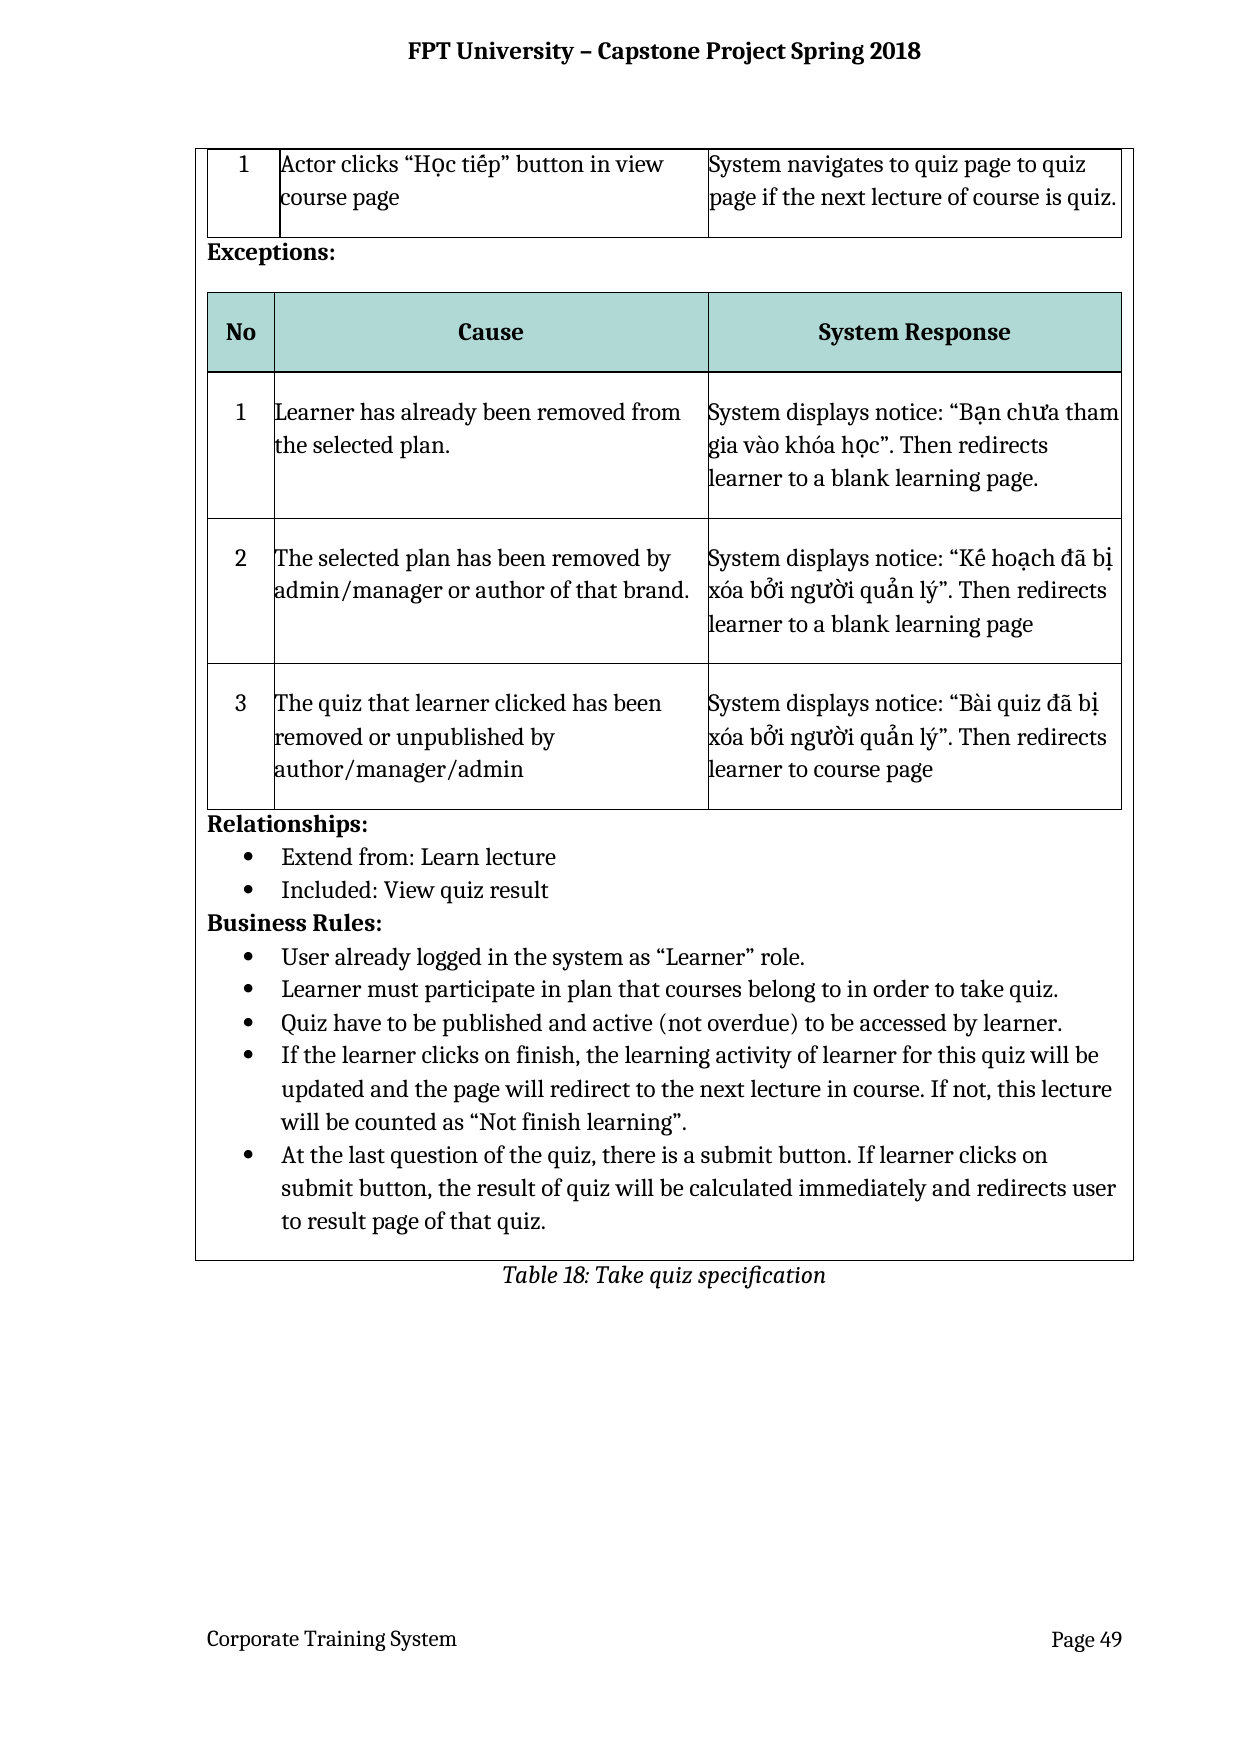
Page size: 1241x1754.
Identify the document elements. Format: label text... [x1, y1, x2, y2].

list Table : Take quiz specification [207, 1261, 1122, 1290]
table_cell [196, 149, 1133, 1260]
